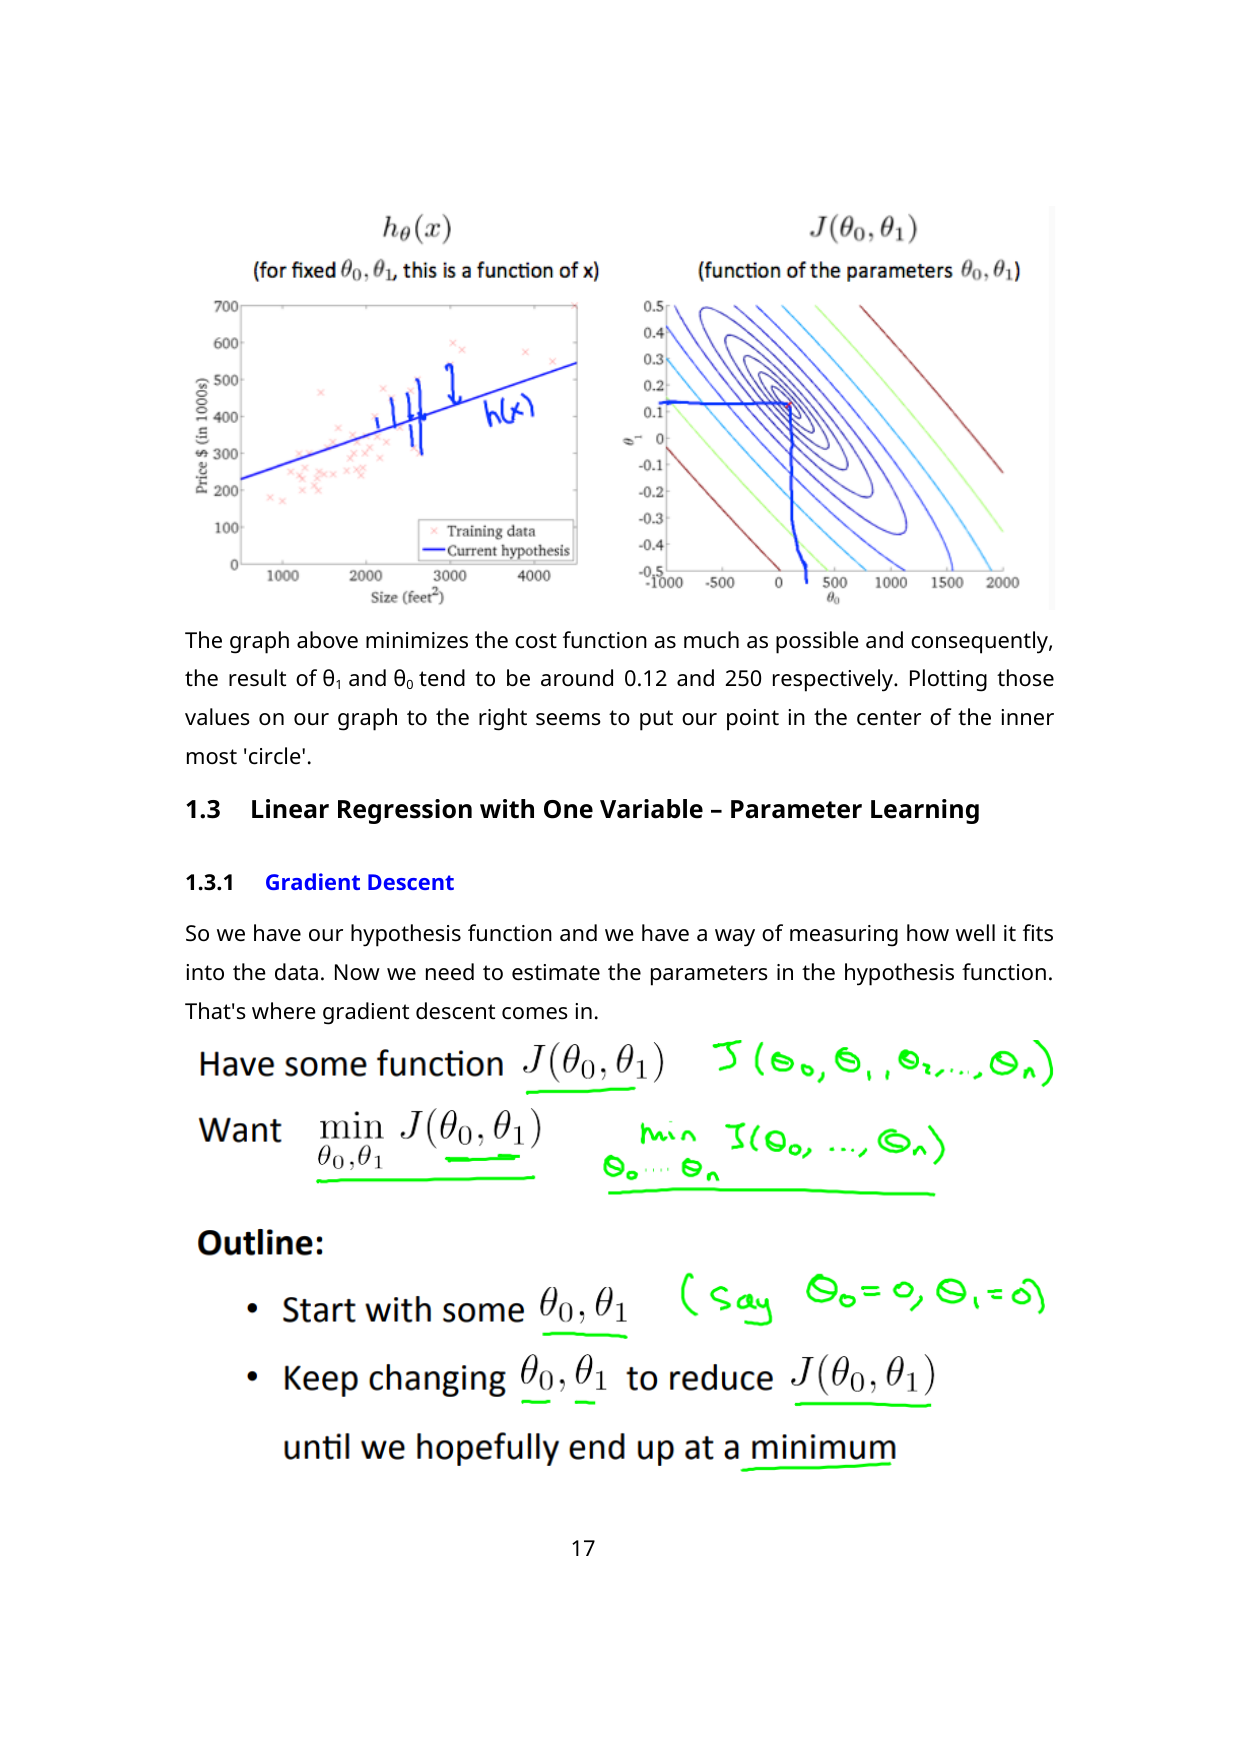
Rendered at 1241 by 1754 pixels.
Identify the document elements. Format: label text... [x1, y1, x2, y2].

subtitle Linear Regression with One Variable – Parameter Learning [185, 792, 1055, 826]
picture [184, 1040, 1056, 1474]
subtitle Gradient Descent [185, 867, 1055, 897]
picture [184, 206, 1056, 610]
text The graph above minimizes the cost function as much as possible and consequently, the result of θ1​ and θ0​ tend to be around 0.12 and 250 respectively. Plotting those values on our graph to the right seems to put our point in the center of the inner most 'circle'. [185, 625, 1055, 770]
text So we have our hypothesis function and we have a way of measuring how well it fits into the data. Now we need to estimate the parameters in the hypothesis function. That's where gradient descent comes in. [185, 918, 1055, 1026]
